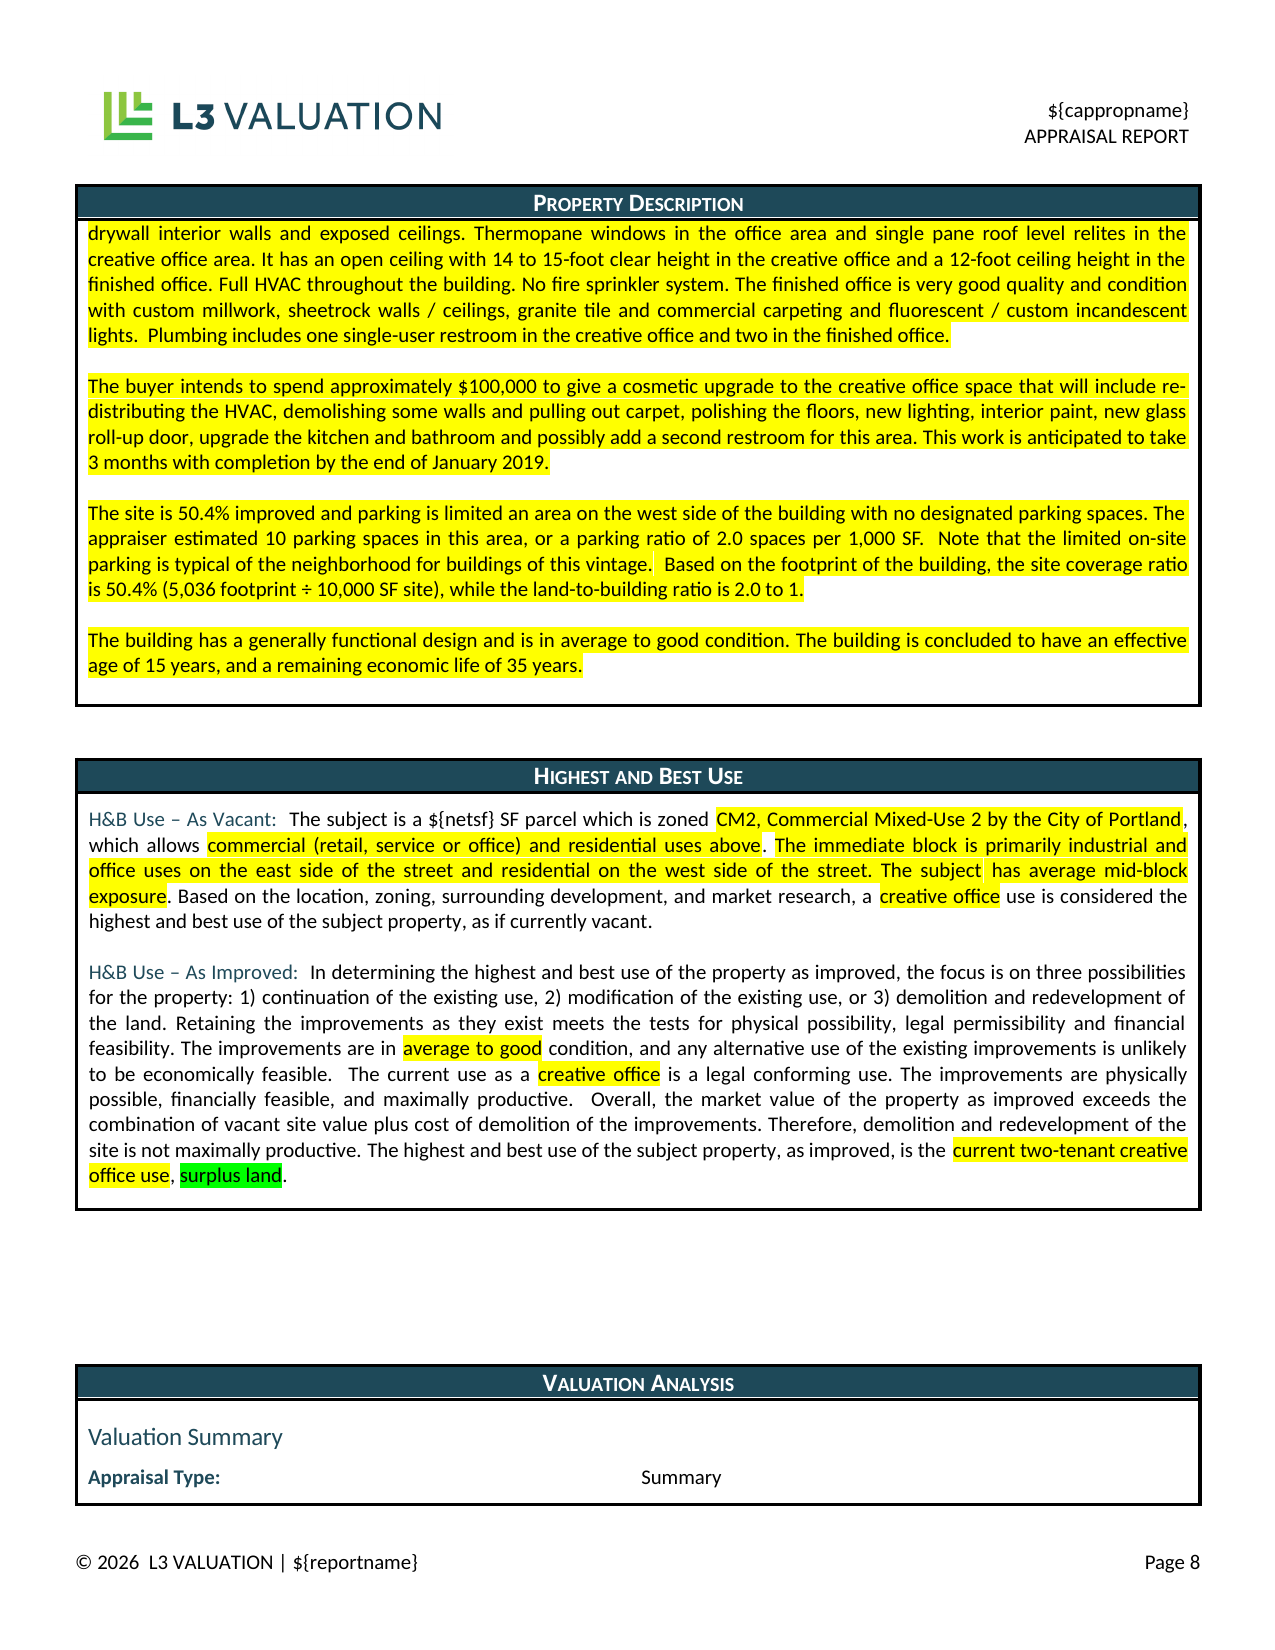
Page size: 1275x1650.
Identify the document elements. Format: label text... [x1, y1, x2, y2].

picture [88, 75, 455, 156]
table_header Highest and Best Use [78, 761, 1198, 791]
table_cell H&B Use – As Vacant: The subject is a ${netsf} SF parcel which is zoned CM2, Commercial Mixed-Use 2 by the City of Portland, which allows commercial (retail, service or office) and residential uses above. The immediate block is primarily industrial and office uses on the east side of the street and residential on the west side of the street. The subject has average mid-block exposure. Based on the location, zoning, surrounding development, and market research, a creative office use is considered the highest and best use of the subject property, as if currently vacant. H&B Use – As Improved: In determining the highest and best use of the property as improved, the focus is on three possibilities for the property: 1) continuation of the existing use, 2) modification of the existing use, or 3) demolition and redevelopment of the land. Retaining the improvements as they exist meets the tests for physical possibility, legal permissibility and financial feasibility. The improvements are in average to good condition, and any alternative use of the existing improvements is unlikely to be economically feasible. The current use as a creative office is a legal conforming use. The improvements are physically possible, financially feasible, and maximally productive. Overall, the market value of the property as improved exceeds the combination of vacant site value plus cost of demolition of the improvements. Therefore, demolition and redevelopment of the site is not maximally productive. The highest and best use of the subject property, as improved, is the current two-tenant creative office use, . [78, 794, 1198, 1208]
table_header Property Description [78, 187, 1198, 217]
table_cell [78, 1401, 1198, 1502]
table_header Valuation Analysis [78, 1367, 1198, 1397]
